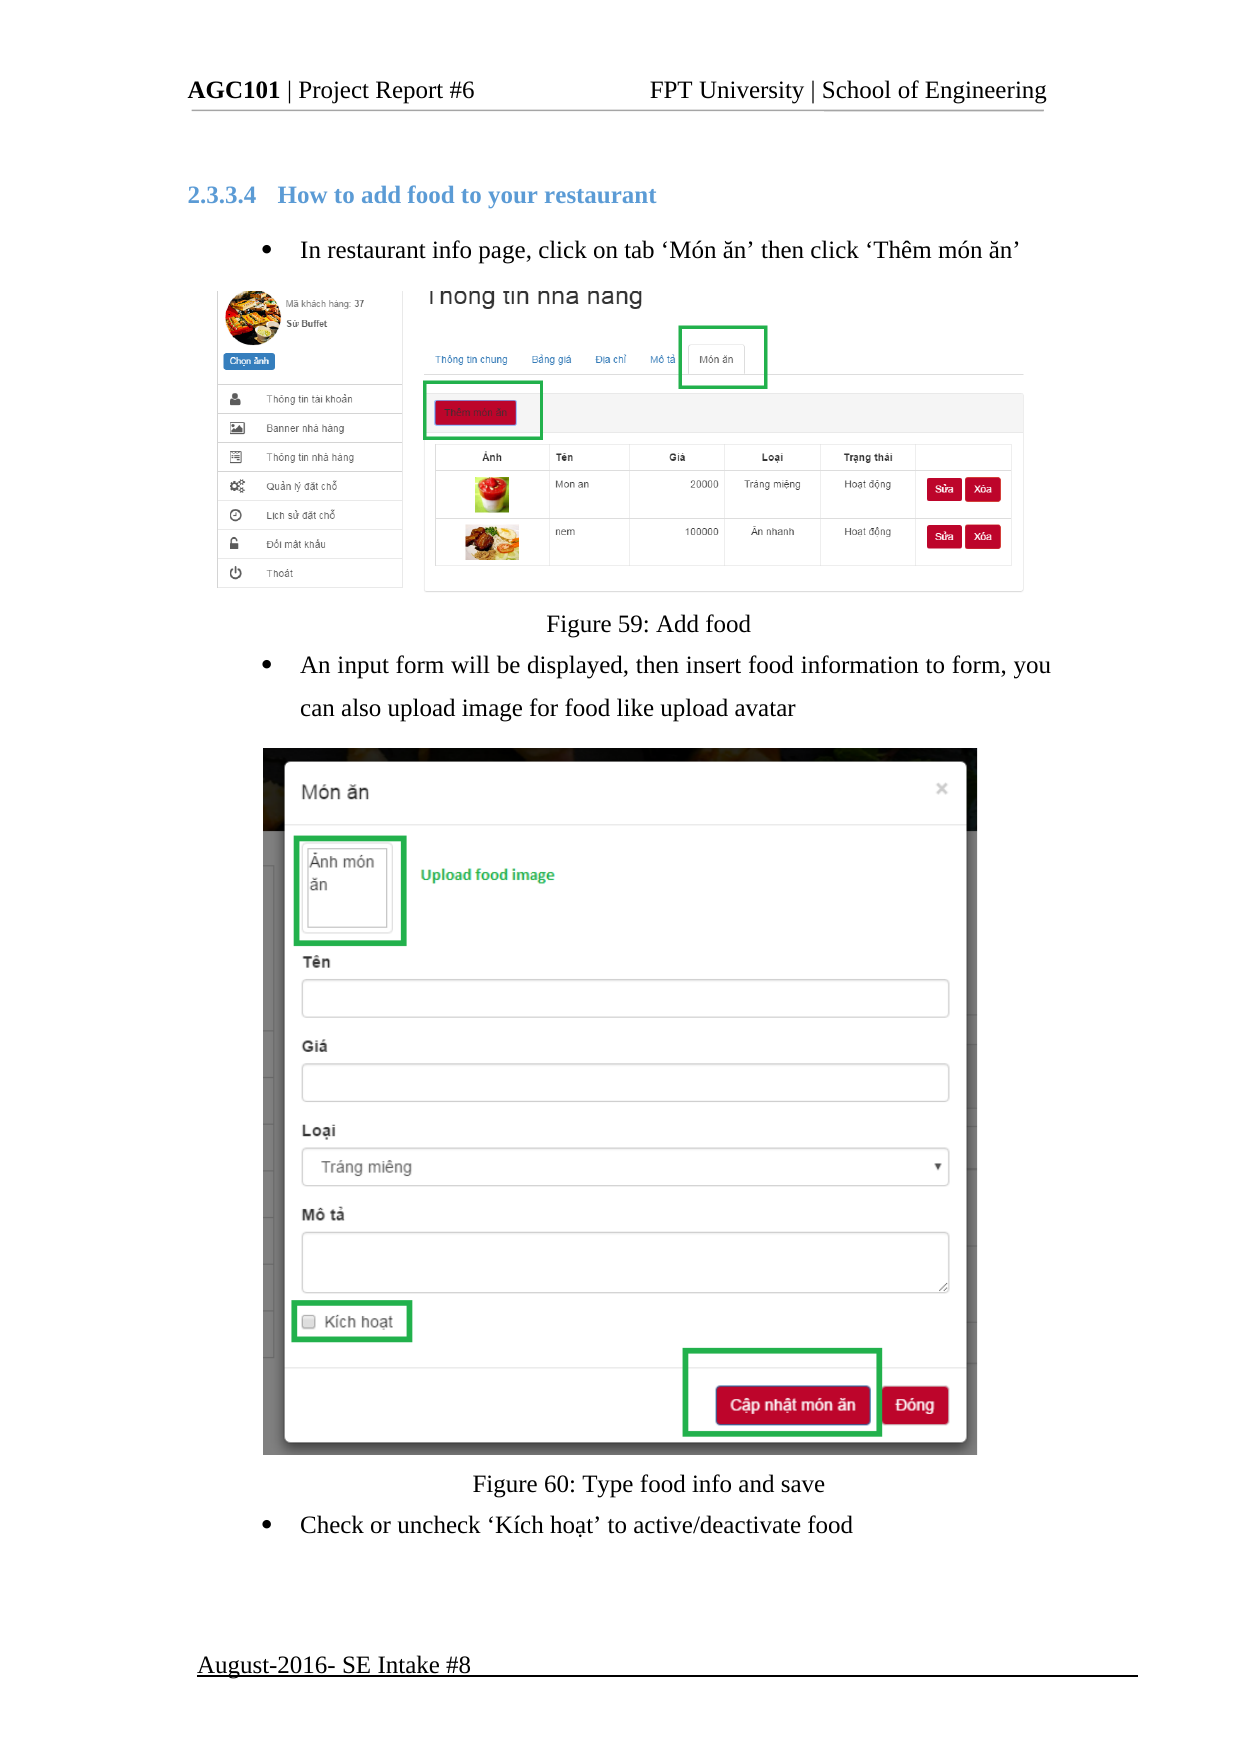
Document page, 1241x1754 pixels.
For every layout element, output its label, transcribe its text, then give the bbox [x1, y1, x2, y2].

list An input form will be displayed, then insert food information to form, you can also upload image for food like upload avatar [262, 650, 1053, 722]
picture [187, 291, 1053, 595]
text Figure 59: Add food [244, 609, 1053, 637]
text Figure 60: Type food info and save [244, 1469, 1053, 1498]
list Check or uncheck ‘Kích hoạt’ to active/deactivate food [262, 1510, 1053, 1539]
picture [263, 748, 978, 1455]
list In restaurant info page, click on tab ‘Món ăn’ then click ‘Thêm món ăn’ [262, 236, 1053, 264]
subtitle How to add food to your restaurant [187, 180, 1053, 209]
